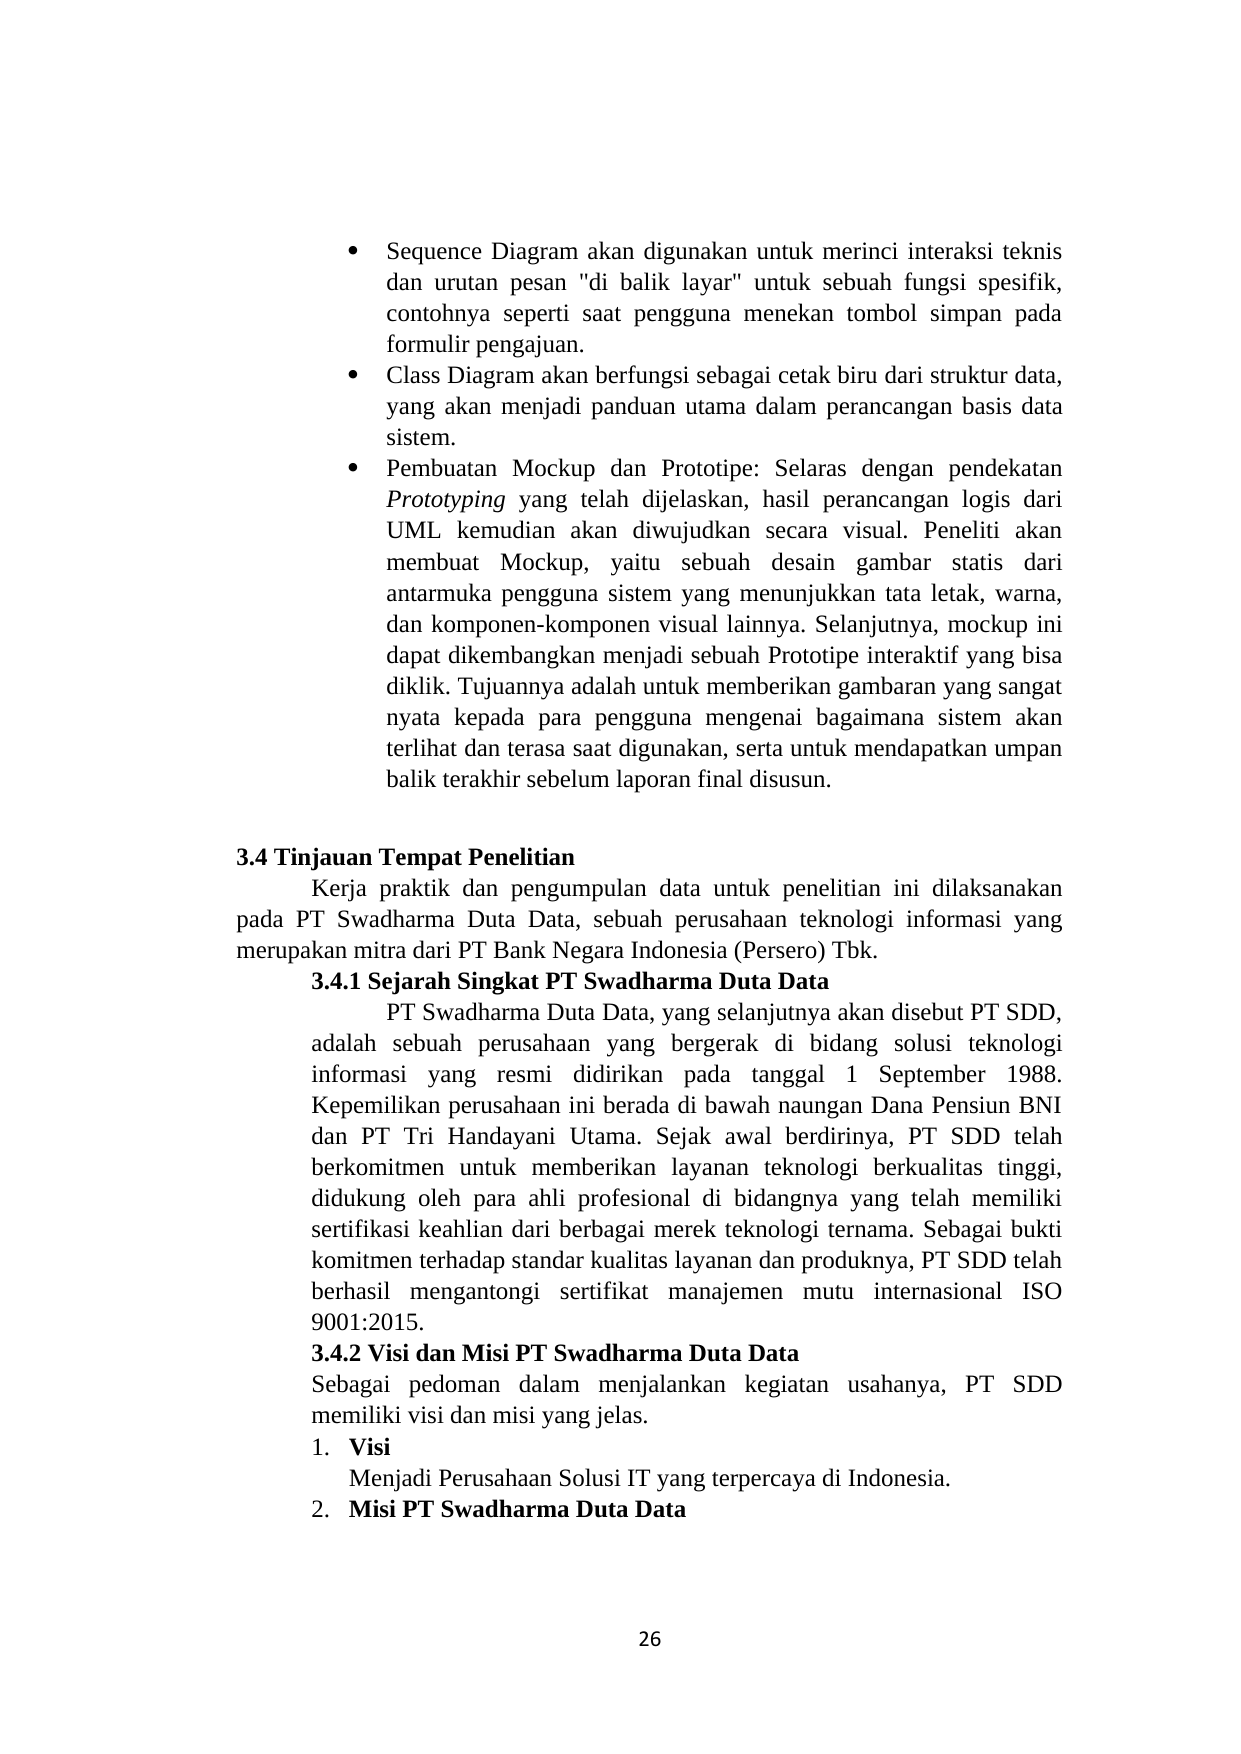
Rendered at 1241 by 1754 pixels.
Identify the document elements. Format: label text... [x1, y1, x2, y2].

list Class Diagram akan berfungsi sebagai cetak biru dari struktur data, yang akan menjadi panduan utama dalam perancangan basis data sistem. [349, 360, 1063, 451]
text PT Swadharma Duta Data, yang selanjutnya akan disebut PT SDD, adalah sebuah perusahaan yang bergerak di bidang solusi teknologi informasi yang resmi didirikan pada tanggal 1 September 1988. Kepemilikan perusahaan ini berada di bawah naungan Dana Pensiun BNI dan PT Tri Handayani Utama. Sejak awal berdirinya, PT SDD telah berkomitmen untuk memberikan layanan teknologi berkualitas tinggi, didukung oleh para ahli profesional di bidangnya yang telah memiliki sertifikasi keahlian dari berbagai merek teknologi ternama. Sebagai bukti komitmen terhadap standar kualitas layanan dan produknya, PT SDD telah berhasil mengantongi sertifikat manajemen mutu internasional ISO 9001:2015. [311, 997, 1063, 1336]
text Menjadi Perusahaan Solusi IT yang terpercaya di Indonesia. [349, 1463, 1063, 1491]
subtitle 3.4.1 Sejarah Singkat PT Swadharma Duta Data [236, 966, 1063, 995]
list Misi PT Swadharma Duta Data [311, 1494, 1063, 1522]
list Visi [311, 1432, 1063, 1460]
list Pembuatan Mockup dan Prototipe: Selaras dengan pendekatan Prototyping yang telah dijelaskan, hasil perancangan logis dari UML kemudian akan diwujudkan secara visual. Peneliti akan membuat Mockup, yaitu sebuah desain gambar statis dari antarmuka pengguna sistem yang menunjukkan tata letak, warna, dan komponen-komponen visual lainnya. Selanjutnya, mockup ini dapat dikembangkan menjadi sebuah Prototipe interaktif yang bisa diklik. Tujuannya adalah untuk memberikan gambaran yang sangat nyata kepada para pengguna mengenai bagaimana sistem akan terlihat dan terasa saat digunakan, serta untuk mendapatkan umpan balik terakhir sebelum laporan final disusun. [349, 453, 1063, 793]
list Sequence Diagram akan digunakan untuk merinci interaksi teknis dan urutan pesan "di balik layar" untuk sebuah fungsi spesifik, contohnya seperti saat pengguna menekan tombol simpan pada formulir pengajuan. [349, 236, 1063, 358]
text Sebagai pedoman dalam menjalankan kegiatan usahanya, PT SDD memiliki visi dan misi yang jelas. [311, 1369, 1063, 1429]
text Kerja praktik dan pengumpulan data untuk penelitian ini dilaksanakan pada PT Swadharma Duta Data, sebuah perusahaan teknologi informasi yang merupakan mitra dari PT Bank Negara Indonesia (Persero) Tbk. [236, 873, 1063, 964]
subtitle 3.4.2 Visi dan Misi PT Swadharma Duta Data [236, 1338, 1063, 1367]
subtitle 3.4 Tinjauan Tempat Penelitian [236, 842, 1063, 871]
